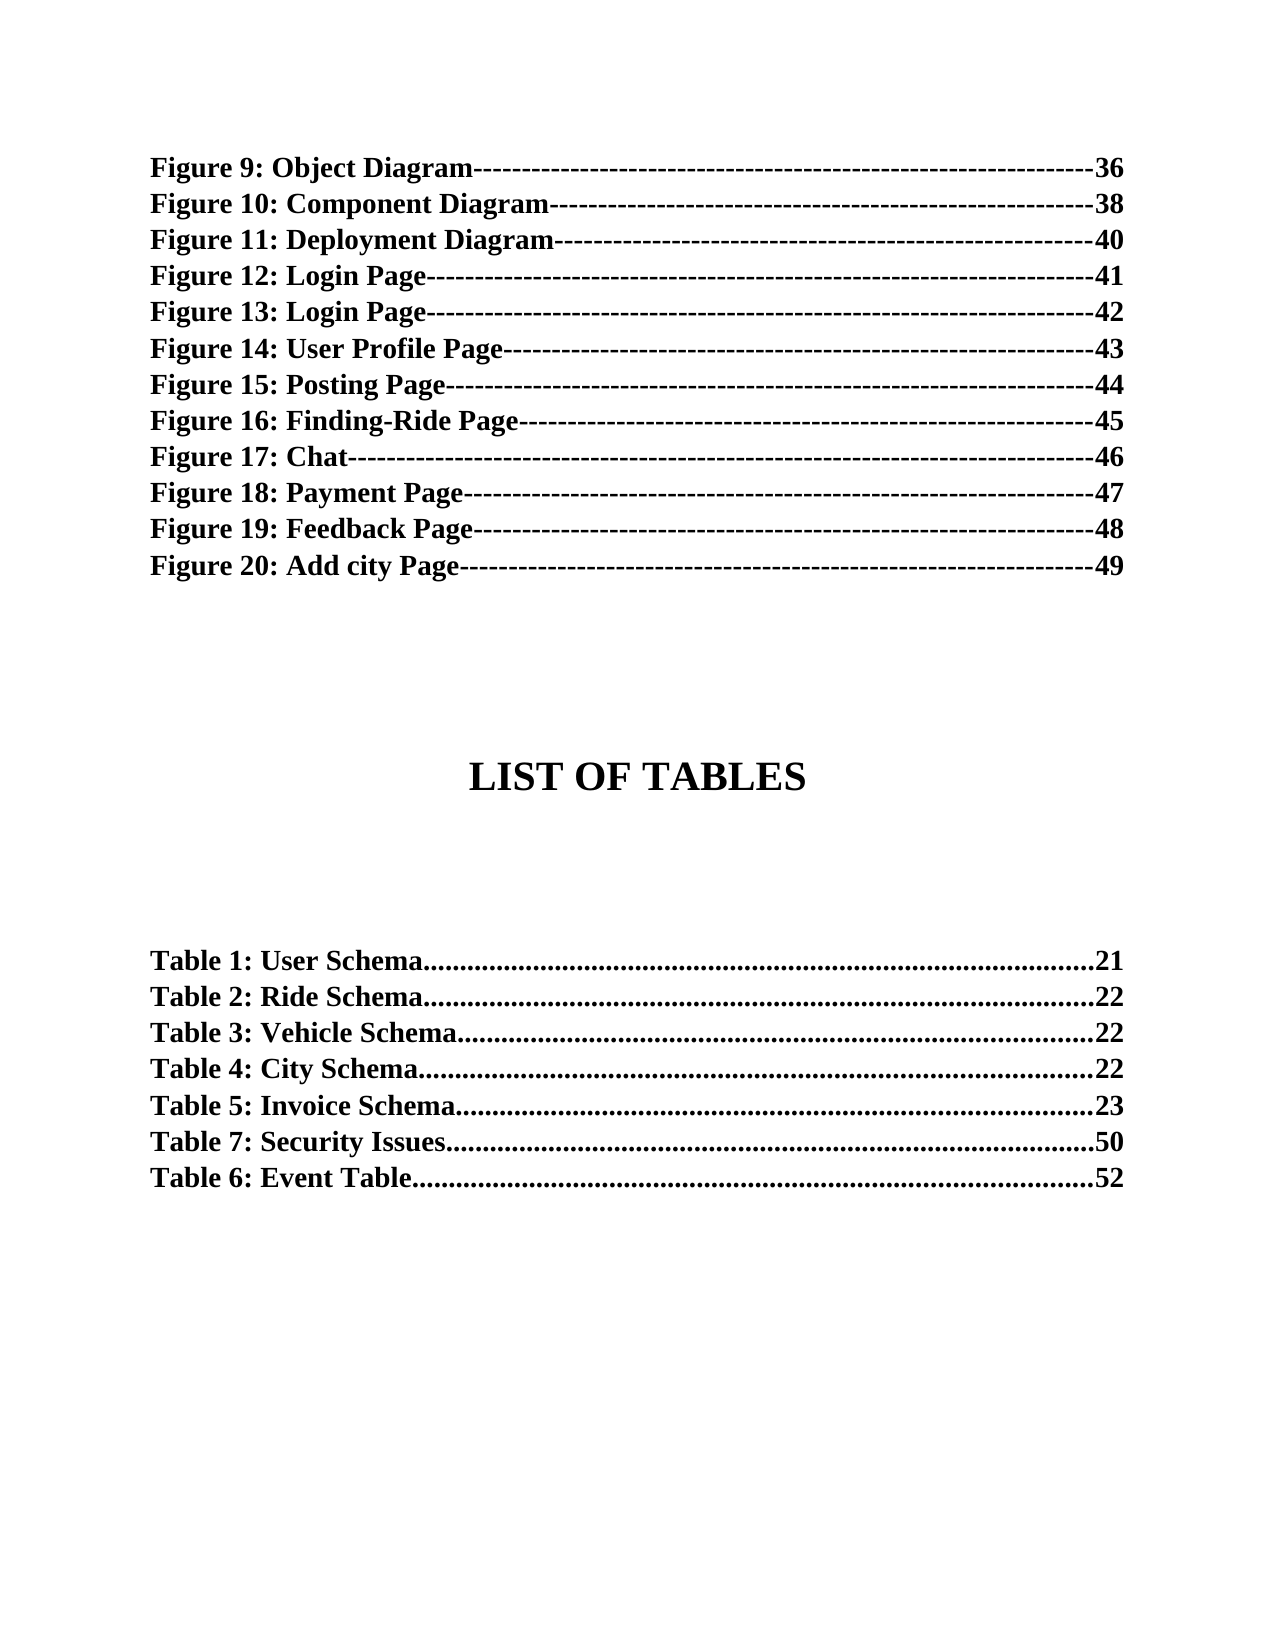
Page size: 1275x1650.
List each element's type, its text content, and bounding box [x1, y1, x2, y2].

text Figure 12: Login Page 41 [150, 258, 1125, 292]
text LIST OF TABLES [150, 751, 1125, 799]
text Table 3: Vehicle Schema 22 [150, 1015, 1125, 1049]
text Figure 15: Posting Page 44 [150, 367, 1125, 400]
text Table 5: Invoice Schema 23 [150, 1088, 1125, 1121]
text Figure 19: Feedback Page 48 [150, 511, 1125, 545]
text Figure 10: Component Diagram 38 [150, 186, 1125, 220]
text Figure 16: Finding-Ride Page 45 [150, 403, 1125, 437]
text Table 4: City Schema 22 [150, 1052, 1125, 1085]
text Table 7: Security Issues 50 [150, 1124, 1125, 1157]
text Table 6: Event Table 52 [150, 1160, 1125, 1193]
text Figure 13: Login Page 42 [150, 294, 1125, 328]
text Table 1: User Schema 21 [150, 943, 1125, 977]
text Figure 11: Deployment Diagram 40 [150, 222, 1125, 256]
text Figure 9: Object Diagram 36 [150, 150, 1125, 183]
text Table 2: Ride Schema 22 [150, 979, 1125, 1013]
text Figure 14: User Profile Page 43 [150, 331, 1125, 364]
text Figure 20: Add city Page 49 [150, 548, 1125, 581]
text Figure 17: Chat 46 [150, 439, 1125, 473]
text Figure 18: Payment Page 47 [150, 475, 1125, 509]
